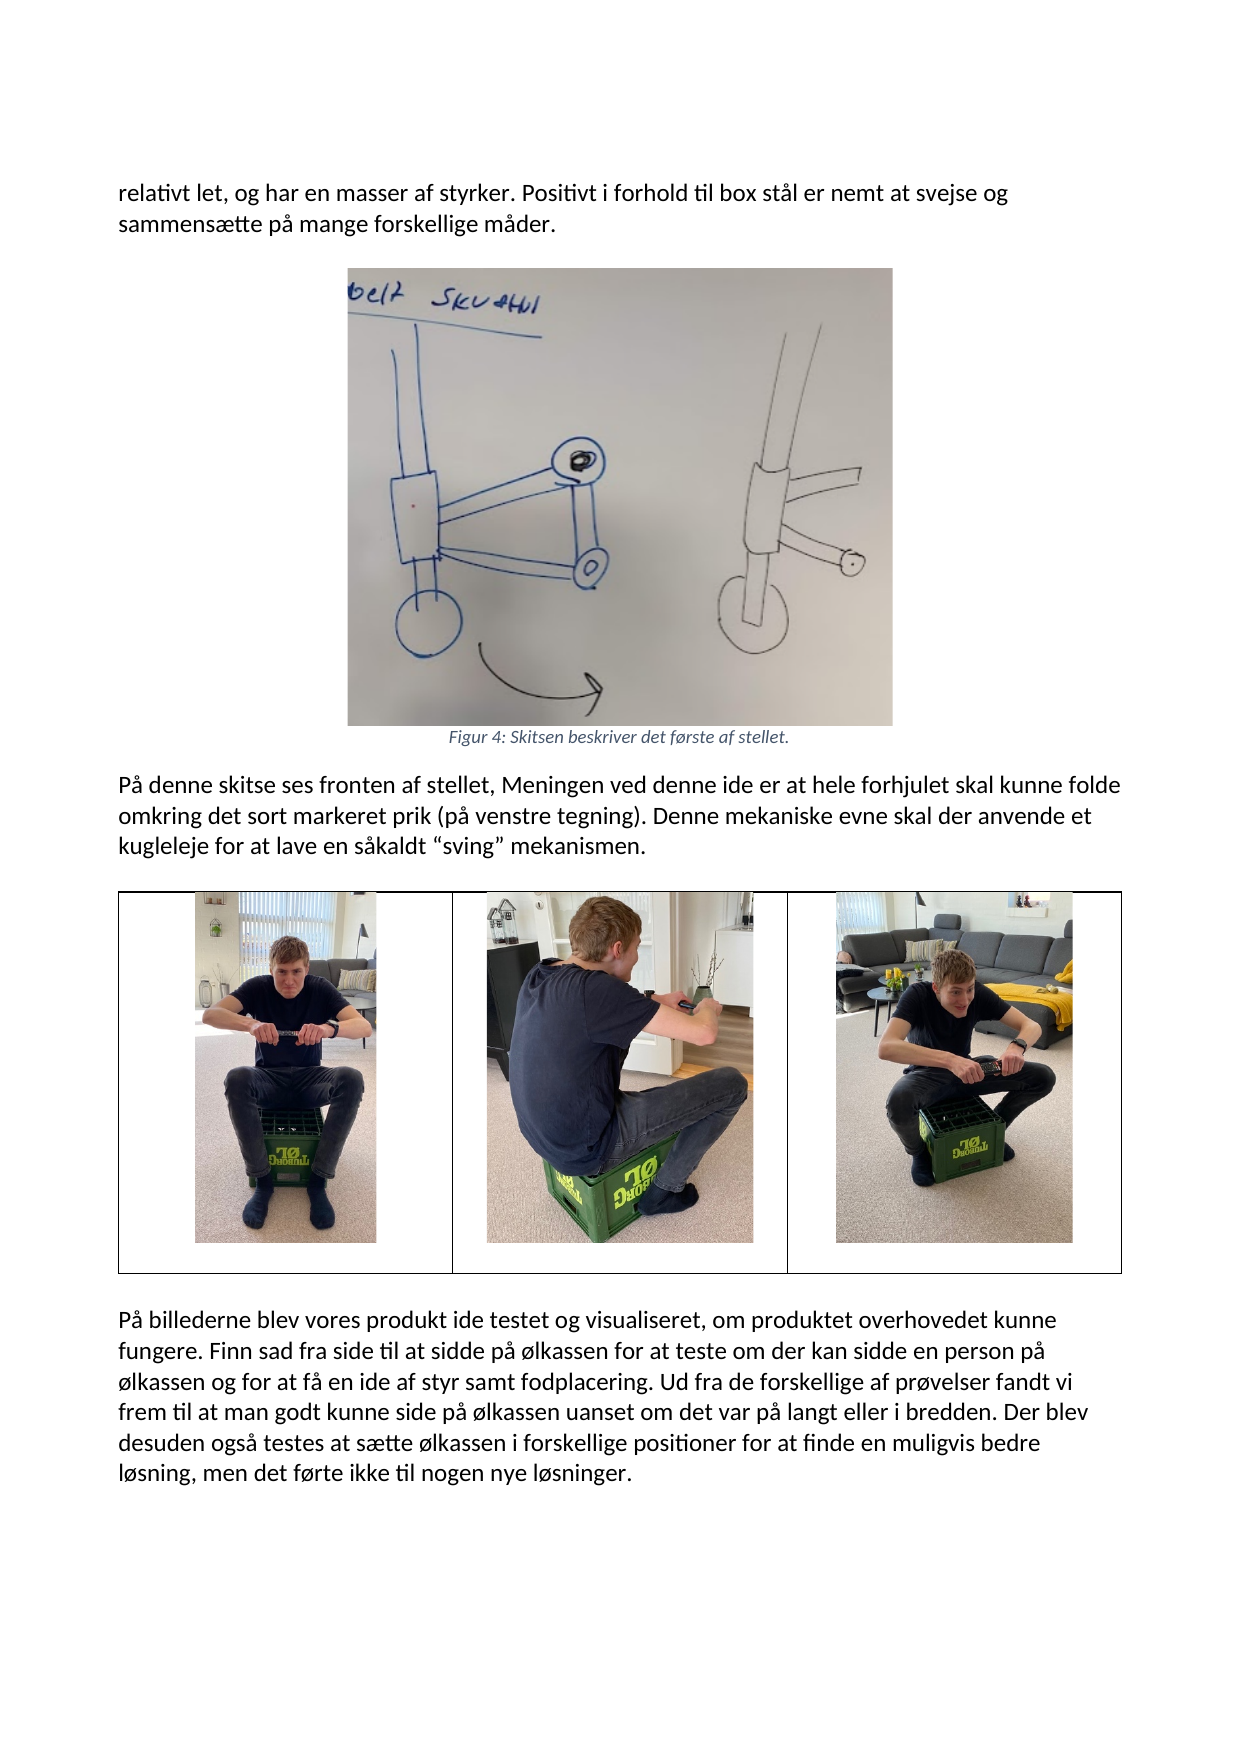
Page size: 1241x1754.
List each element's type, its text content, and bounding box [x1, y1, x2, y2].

table_header [119, 893, 452, 1273]
text På billederne blev vores produkt ide testet og visualiseret, om produktet overhovedet kunne fungere. Finn sad fra side til at sidde på ølkassen for at teste om der kan sidde en person på ølkassen og for at få en ide af styr samt fodplacering. Ud fra de forskellige af prøvelser fandt vi frem til at man godt kunne side på ølkassen uanset om det var på langt eller i bredden. Der blev desuden også testes at sætte ølkassen i forskellige positioner for at finde en muligvis bedre løsning, men det førte ikke til nogen nye løsninger. [118, 1304, 1122, 1488]
picture [486, 892, 754, 1243]
picture [195, 892, 377, 1243]
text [118, 177, 1122, 238]
table_header [453, 893, 787, 1273]
picture [347, 268, 893, 726]
text På denne skitse ses fronten af stellet, Meningen ved denne ide er at hele forhjulet skal kunne folde omkring det sort markeret prik (på venstre tegning). Denne mekaniske evne skal der anvende et kugleleje for at lave en såkaldt “sving” mekanismen. [118, 769, 1122, 861]
picture [836, 892, 1073, 1243]
table_header [788, 893, 1121, 1273]
